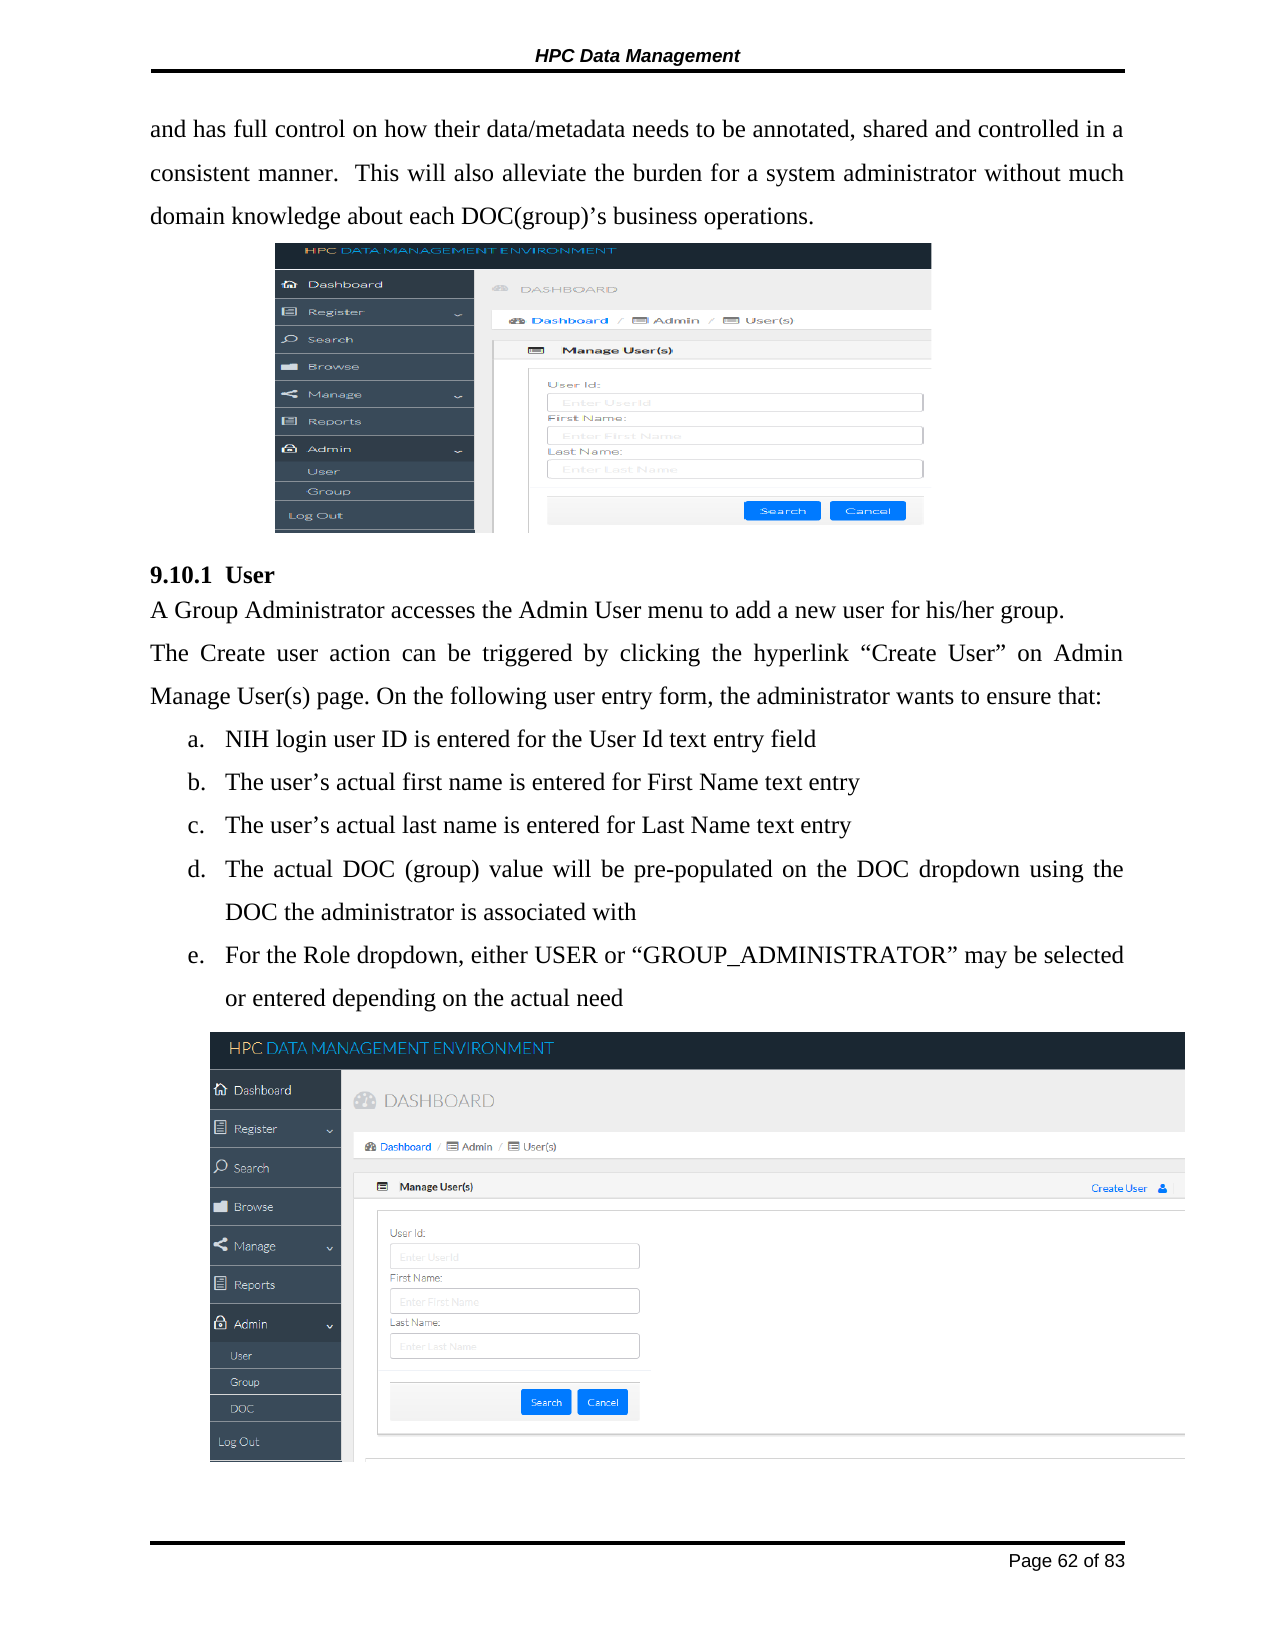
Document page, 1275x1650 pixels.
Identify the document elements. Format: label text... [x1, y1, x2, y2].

list The actual DOC (group) value will be pre-populated on the DOC dropdown using the DOC the administrator is associated with [187, 854, 1125, 926]
list For the Role dropdown, either USER or “GROUP_ADMINISTRATOR” may be selected or entered depending on the actual need [187, 940, 1125, 1012]
text A Group Administrator accesses the Admin User menu to add a new user for his/her group. [150, 595, 1125, 624]
text The Create user action can be triggered by clicking the hyperlink “Create User” on Admin Manage User(s) page. On the following user entry form, the administrator wants to ensure that: [150, 638, 1125, 710]
subtitle User [150, 560, 1125, 589]
list NIH login user ID is entered for the User Id text entry field [187, 724, 1125, 753]
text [150, 114, 1125, 229]
picture [210, 1032, 1185, 1462]
list The user’s actual last name is entered for Last Name text entry [187, 811, 1125, 839]
list The user’s actual first name is entered for First Name text entry [187, 767, 1125, 796]
picture [275, 243, 932, 533]
